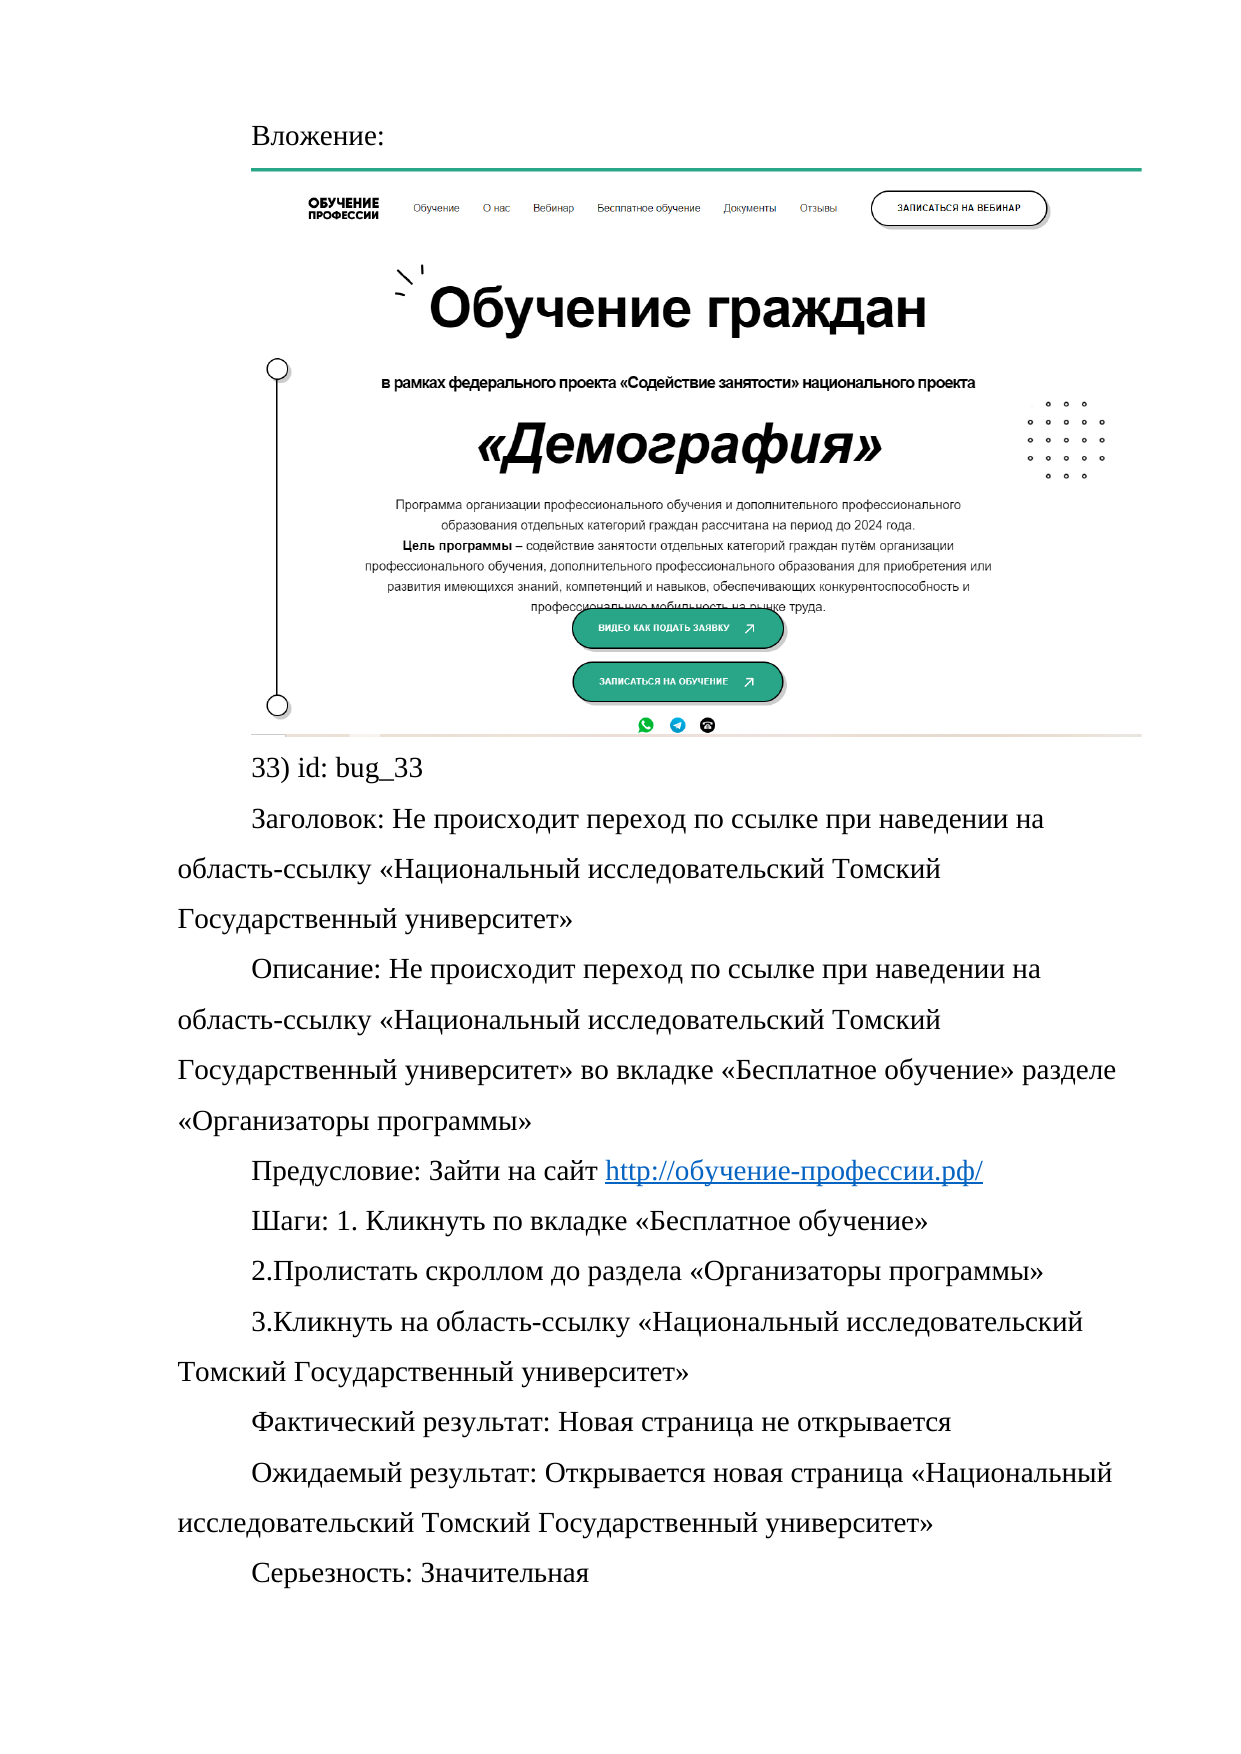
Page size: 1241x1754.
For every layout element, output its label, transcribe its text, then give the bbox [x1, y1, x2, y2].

text Фактический результат: Новая страница не открывается [177, 1404, 1152, 1438]
text 3.Кликнуть на область-ссылку «Национальный исследовательский Томский Государственный университет» [177, 1304, 1152, 1388]
text Ожидаемый результат: Открывается новая страница «Национальный исследовательский Томский Государственный университет» [177, 1455, 1152, 1539]
text 2.Пролистать скроллом до раздела «Организаторы программы» [177, 1253, 1152, 1287]
text Вложение: [177, 118, 1152, 152]
picture [251, 168, 1142, 737]
text Серьезность: Значительная [177, 1555, 1152, 1589]
text Предусловие: Зайти на сайт http://обучение-профессии.рф/ [177, 1153, 1152, 1186]
text Шаги: 1. Кликнуть по вкладке «Бесплатное обучение» [177, 1203, 1152, 1237]
text Описание: Не происходит переход по ссылке при наведении на область-ссылку «Национальный исследовательский Томский Государственный университет» во вкладке «Бесплатное обучение» разделе «Организаторы программы» [177, 952, 1152, 1136]
text Заголовок: Не происходит переход по ссылке при наведении на область-ссылку «Национальный исследовательский Томский Государственный университет» [177, 801, 1152, 935]
text 33) id: bug_33 [177, 750, 1152, 784]
